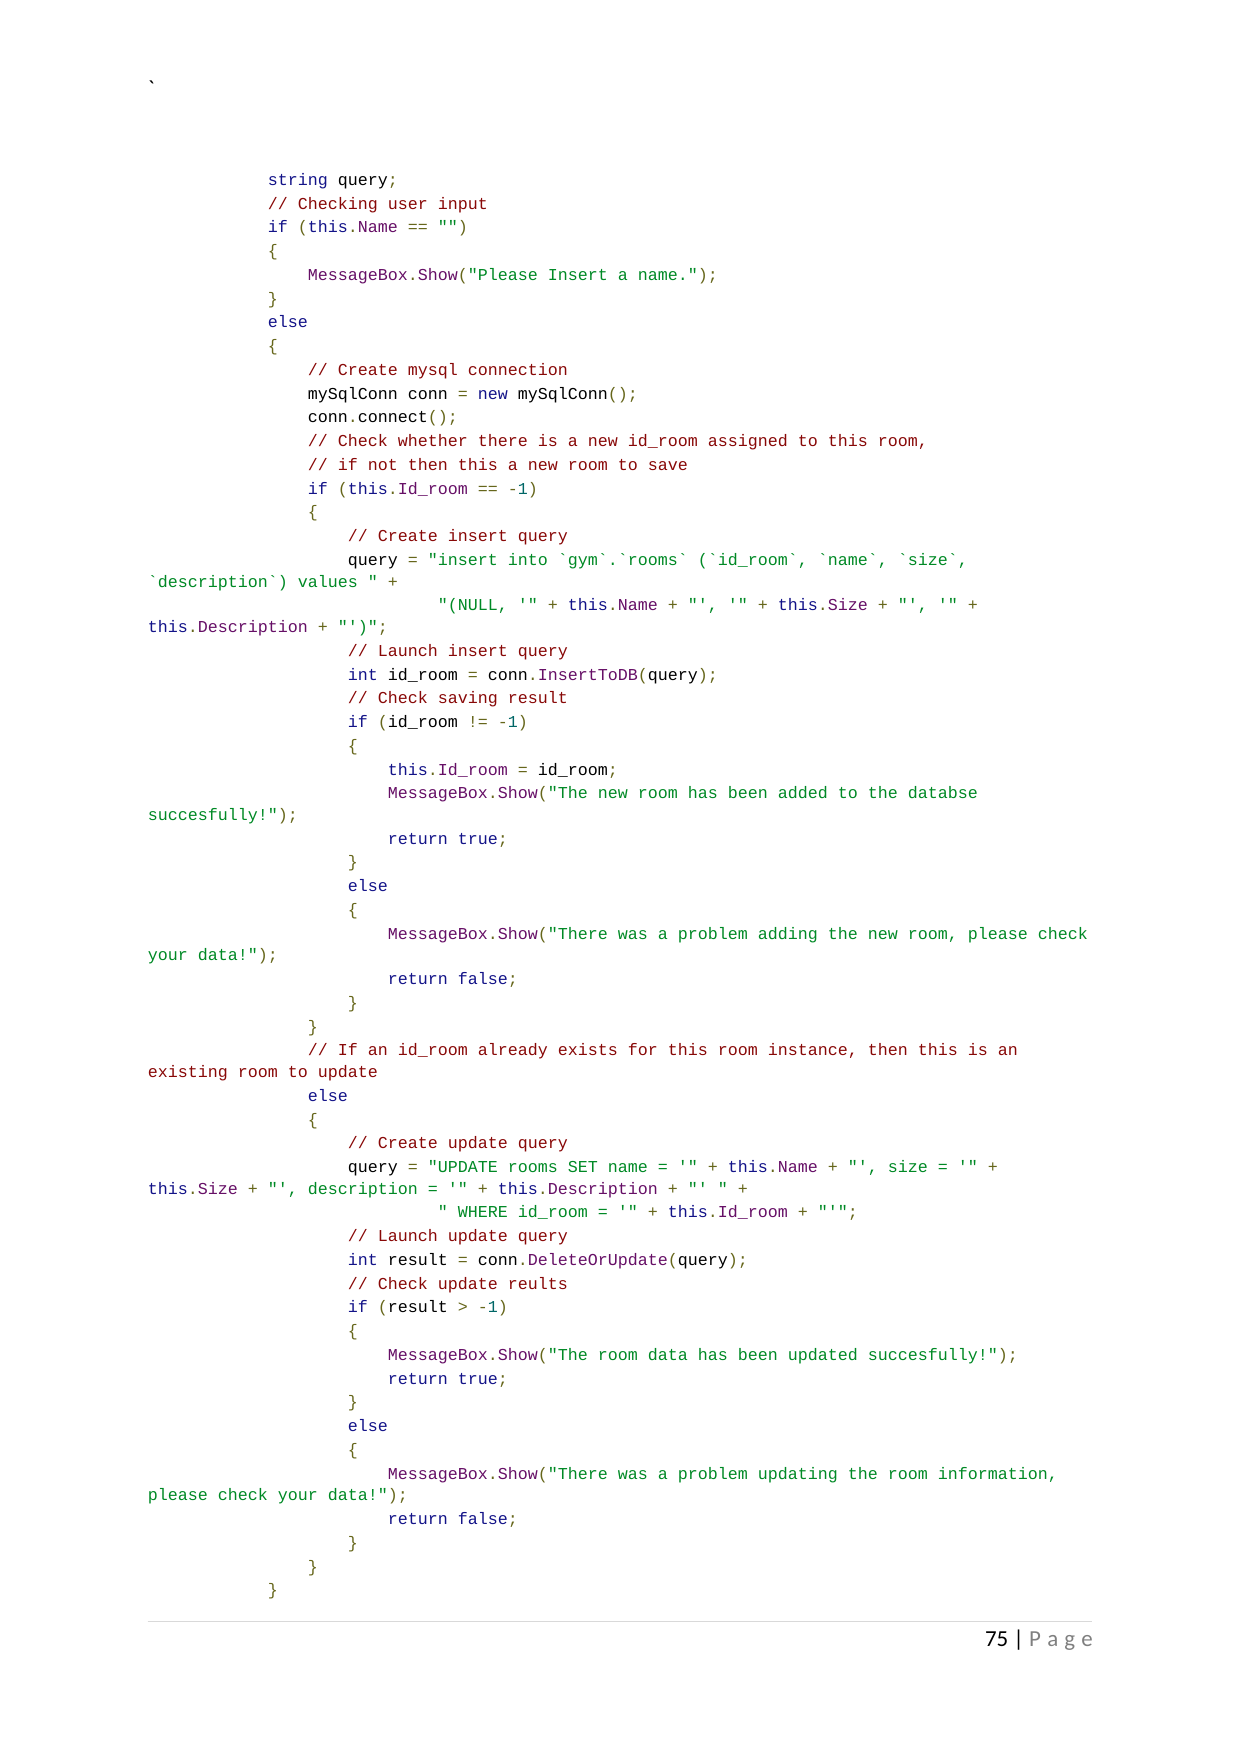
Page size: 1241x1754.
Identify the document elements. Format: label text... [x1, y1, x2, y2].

text if (this.Id_room == -1) [148, 480, 1092, 499]
text else [148, 314, 1092, 333]
text } [148, 1018, 1092, 1037]
text int id_room = conn.InsertToDB(query); [148, 666, 1092, 685]
text } [148, 1394, 1092, 1413]
text return true; [148, 830, 1092, 849]
text { [148, 1323, 1092, 1342]
text // If an id_room already exists for this room instance, then this is an existing room to update [148, 1042, 1092, 1082]
text string query; [148, 171, 1092, 190]
text // Create mysql connection [148, 361, 1092, 380]
text // Launch insert query [148, 642, 1092, 661]
text // Check whether there is a new id_room assigned to this room, [148, 433, 1092, 452]
text else [148, 878, 1092, 897]
text // Check update reults [148, 1275, 1092, 1294]
text MessageBox.Show("There was a problem updating the room information, please check your data!"); [148, 1465, 1092, 1506]
text } [148, 1534, 1092, 1553]
text int result = conn.DeleteOrUpdate(query); [148, 1251, 1092, 1270]
text { [148, 1111, 1092, 1130]
text if (this.Name == "") [148, 219, 1092, 238]
text } [148, 290, 1092, 309]
text return false; [148, 971, 1092, 989]
text { [148, 504, 1092, 523]
text // Checking user input [148, 195, 1092, 214]
text // Launch update query [148, 1228, 1092, 1247]
text } [148, 1582, 1092, 1601]
text { [148, 737, 1092, 756]
text return false; [148, 1511, 1092, 1529]
text MessageBox.Show("The new room has been added to the databse succesfully!"); [148, 785, 1092, 825]
text conn.connect(); [148, 409, 1092, 428]
text return true; [148, 1370, 1092, 1389]
text // if not then this a new room to save [148, 456, 1092, 475]
text else [148, 1418, 1092, 1437]
text MessageBox.Show("There was a problem adding the new room, please check your data!"); [148, 925, 1092, 966]
text // Create insert query [148, 528, 1092, 547]
text { [148, 243, 1092, 262]
text // Create update query [148, 1135, 1092, 1154]
text else [148, 1087, 1092, 1106]
text { [148, 338, 1092, 357]
text if (id_room != -1) [148, 713, 1092, 732]
text MessageBox.Show("Please Insert a name."); [148, 266, 1092, 285]
text if (result > -1) [148, 1299, 1092, 1318]
text } [148, 994, 1092, 1013]
text { [148, 901, 1092, 920]
text mySqlConn conn = new mySqlConn(); [148, 385, 1092, 404]
text // Check saving result [148, 690, 1092, 709]
text MessageBox.Show("The room data has been updated succesfully!"); [148, 1346, 1092, 1365]
text query = "UPDATE rooms SET name = '" + this.Name + "', size = '" + this.Size + "', description = '" + this.Description + "' " + [148, 1158, 1092, 1199]
text " WHERE id_room = '" + this.Id_room + "'"; [148, 1204, 1092, 1223]
text query = "insert into `gym`.`rooms` (`id_room`, `name`, `size`, `description`) values " + [148, 551, 1092, 592]
text "(NULL, '" + this.Name + "', '" + this.Size + "', '" + this.Description + "')"; [148, 597, 1092, 637]
text } [148, 854, 1092, 873]
text } [148, 1558, 1092, 1577]
text { [148, 1441, 1092, 1460]
text this.Id_room = id_room; [148, 761, 1092, 780]
